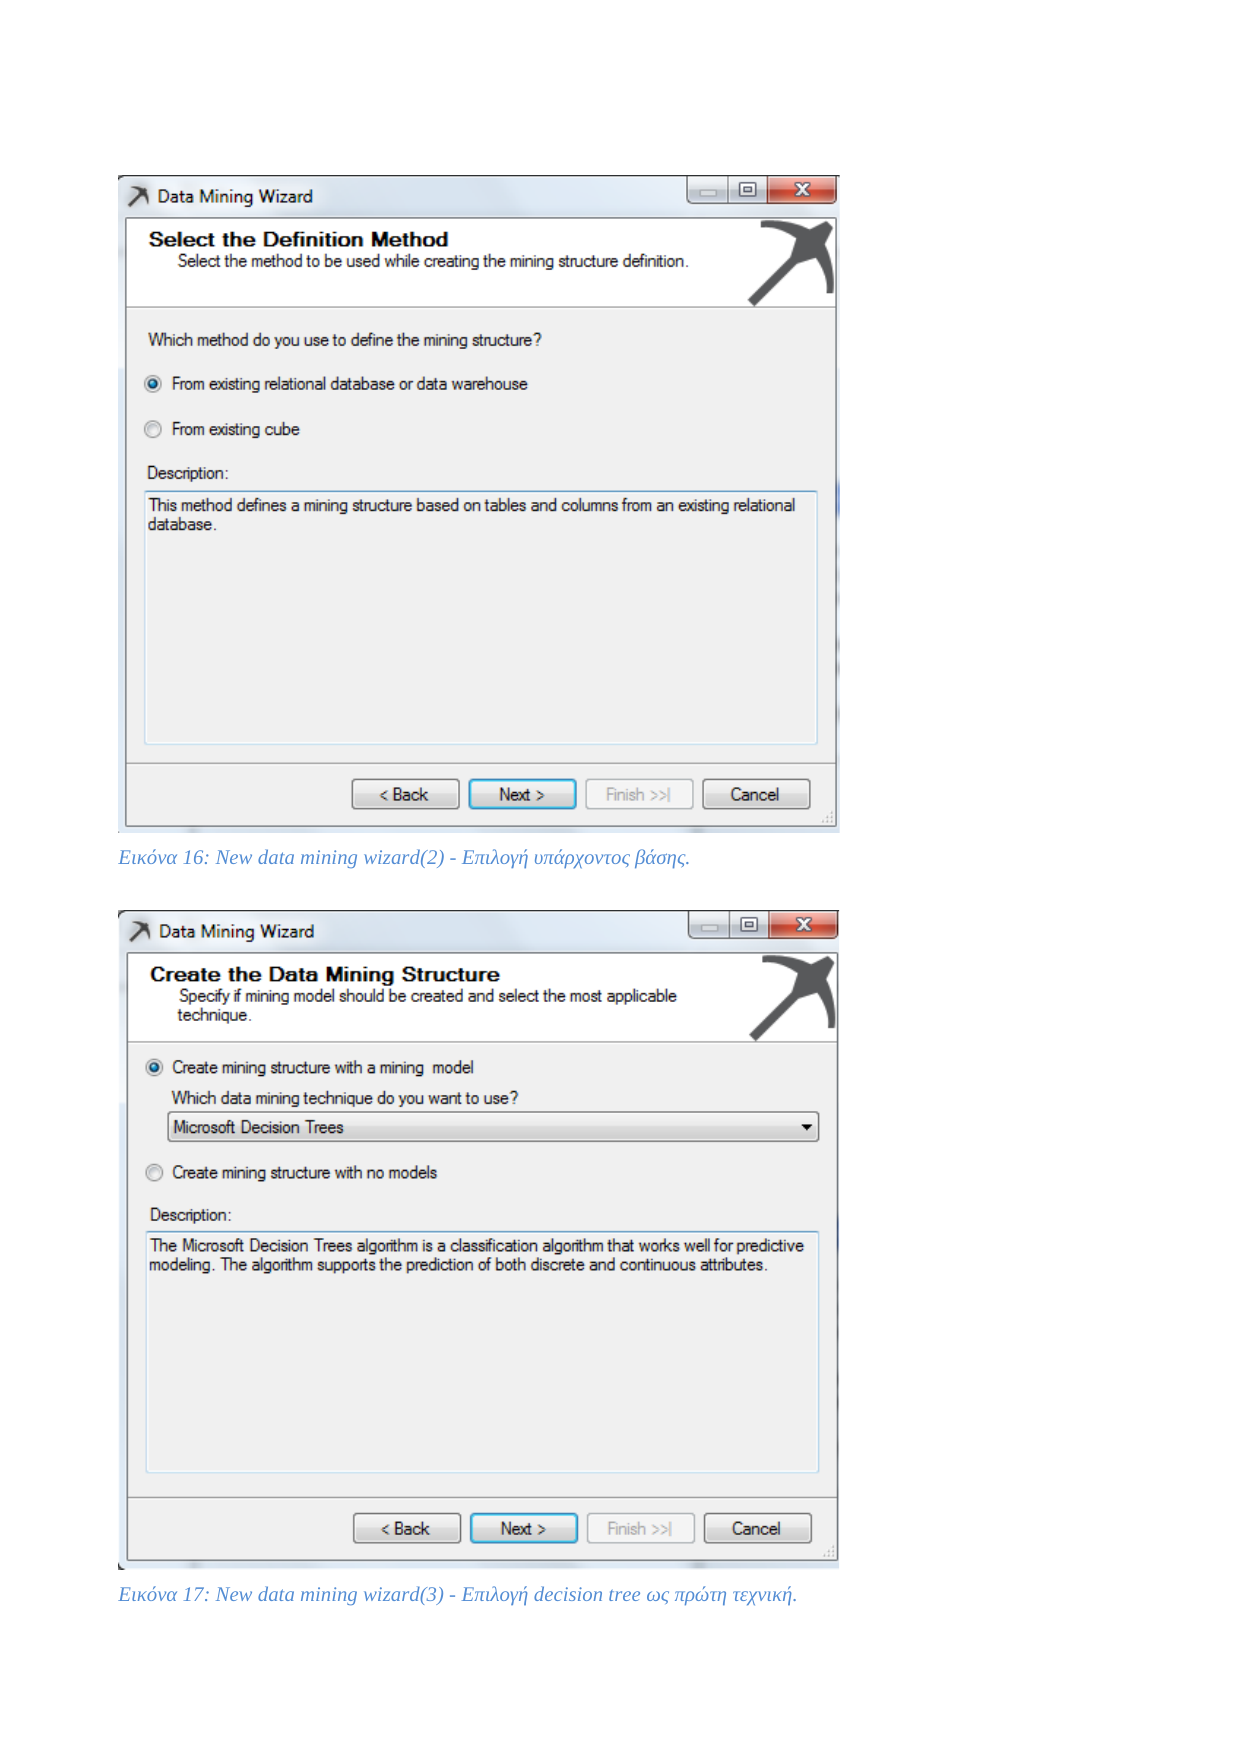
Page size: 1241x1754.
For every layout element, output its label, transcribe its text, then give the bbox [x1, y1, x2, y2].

picture [118, 175, 840, 833]
text Εικόνα 17: New data mining wizard(3) - Επιλογή decision tree ως πρώτη τεχνική. [118, 1582, 1122, 1606]
picture [118, 910, 840, 1570]
text Εικόνα 16: New data mining wizard(2) - Επιλογή υπάρχοντος βάσης. [118, 845, 1122, 869]
